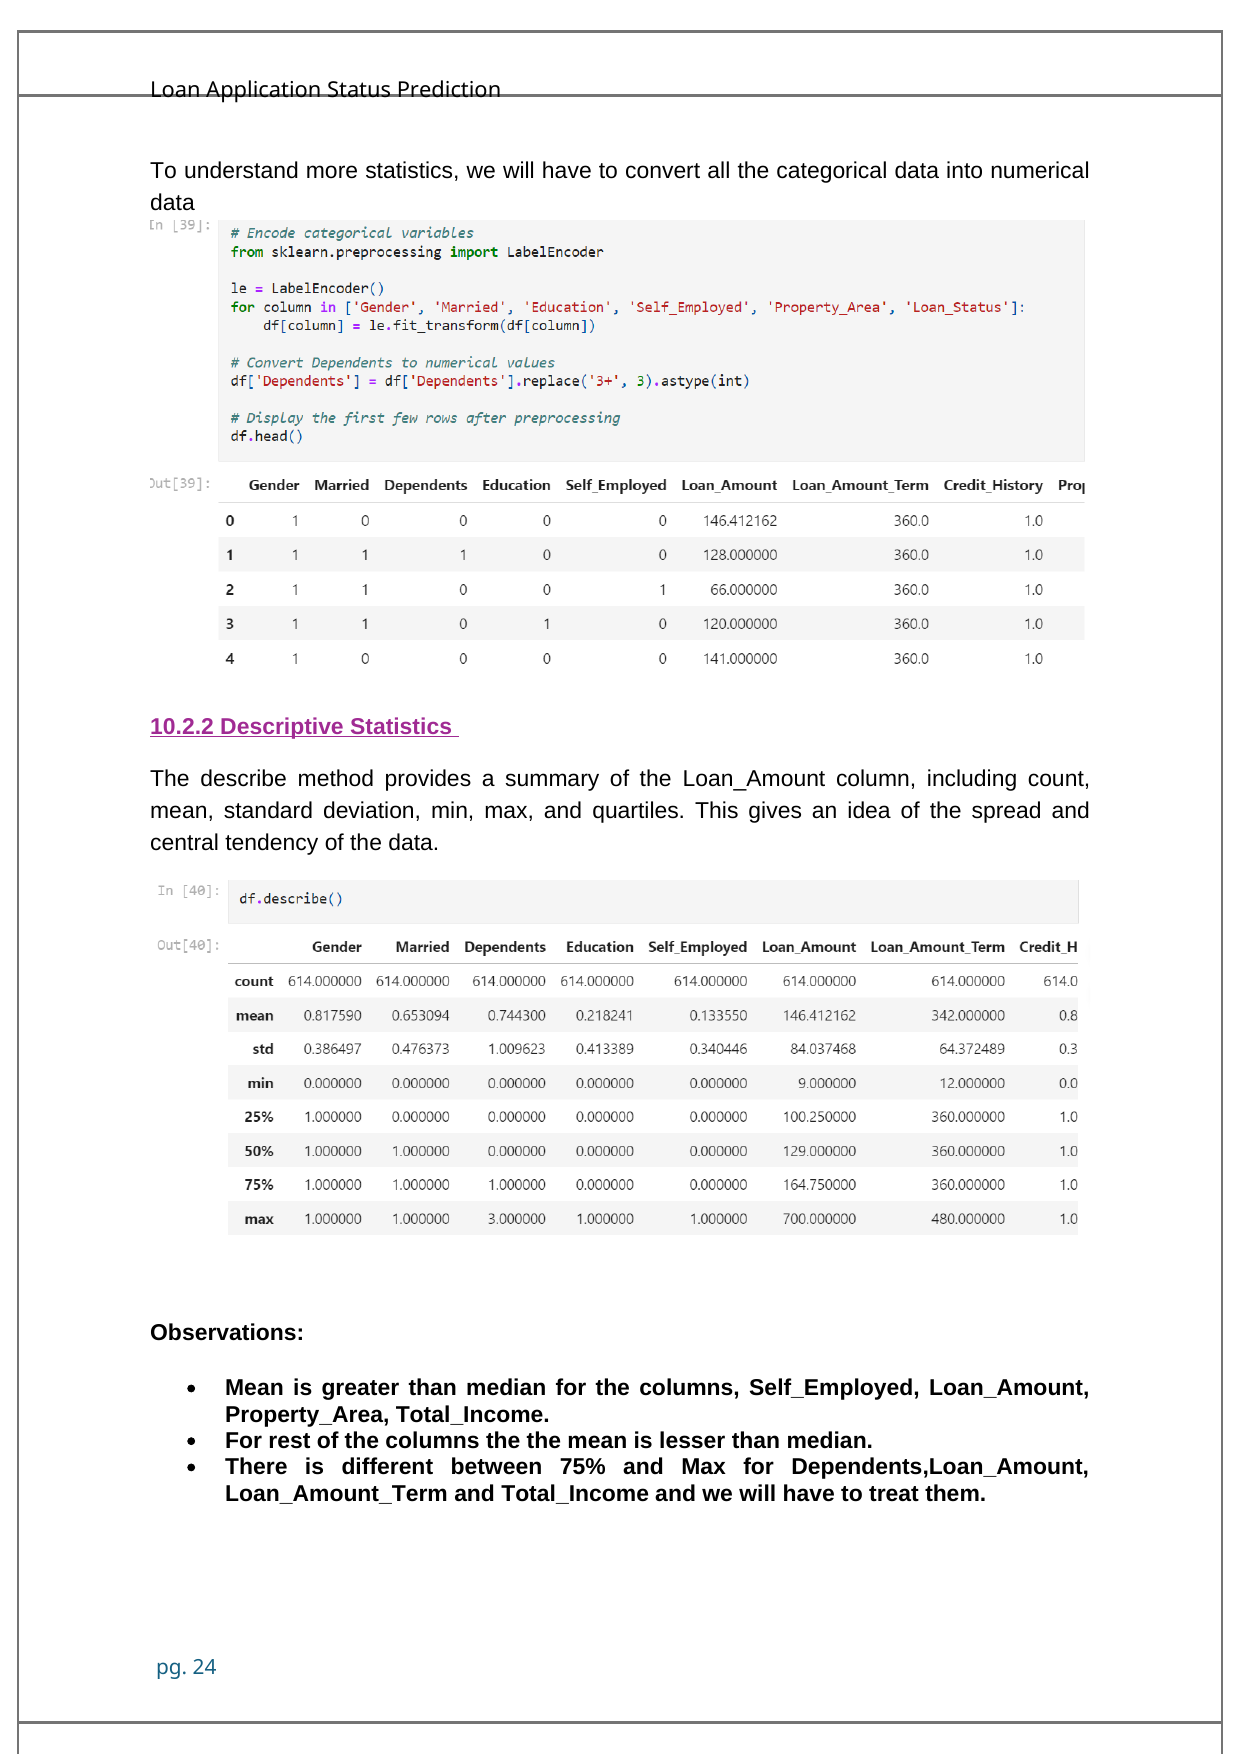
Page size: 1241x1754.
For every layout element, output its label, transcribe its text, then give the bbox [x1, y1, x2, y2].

text The describe method provides a summary of the Loan_Amount column, including count, mean, standard deviation, min, max, and quartiles. This gives an idea of the spread and central tendency of the data. [150, 765, 1090, 855]
list For rest of the columns the the mean is lesser than median. [187, 1427, 1090, 1453]
subtitle Observations: [150, 1319, 1090, 1345]
picture [150, 880, 1091, 1240]
list Mean is greater than median for the columns, Self_Employed, Loan_Amount, Property_Area, Total_Income. [187, 1374, 1090, 1427]
list There is different between 75% and Max for Dependents,Loan_Amount, Loan_Amount_Term and Total_Income and we will have to treat them. [187, 1453, 1090, 1506]
subtitle To understand more statistics, we will have to convert all the categorical data into numerical data [150, 157, 1090, 215]
text 10.2.2 Descriptive Statistics [150, 713, 1090, 739]
picture [150, 220, 1091, 687]
